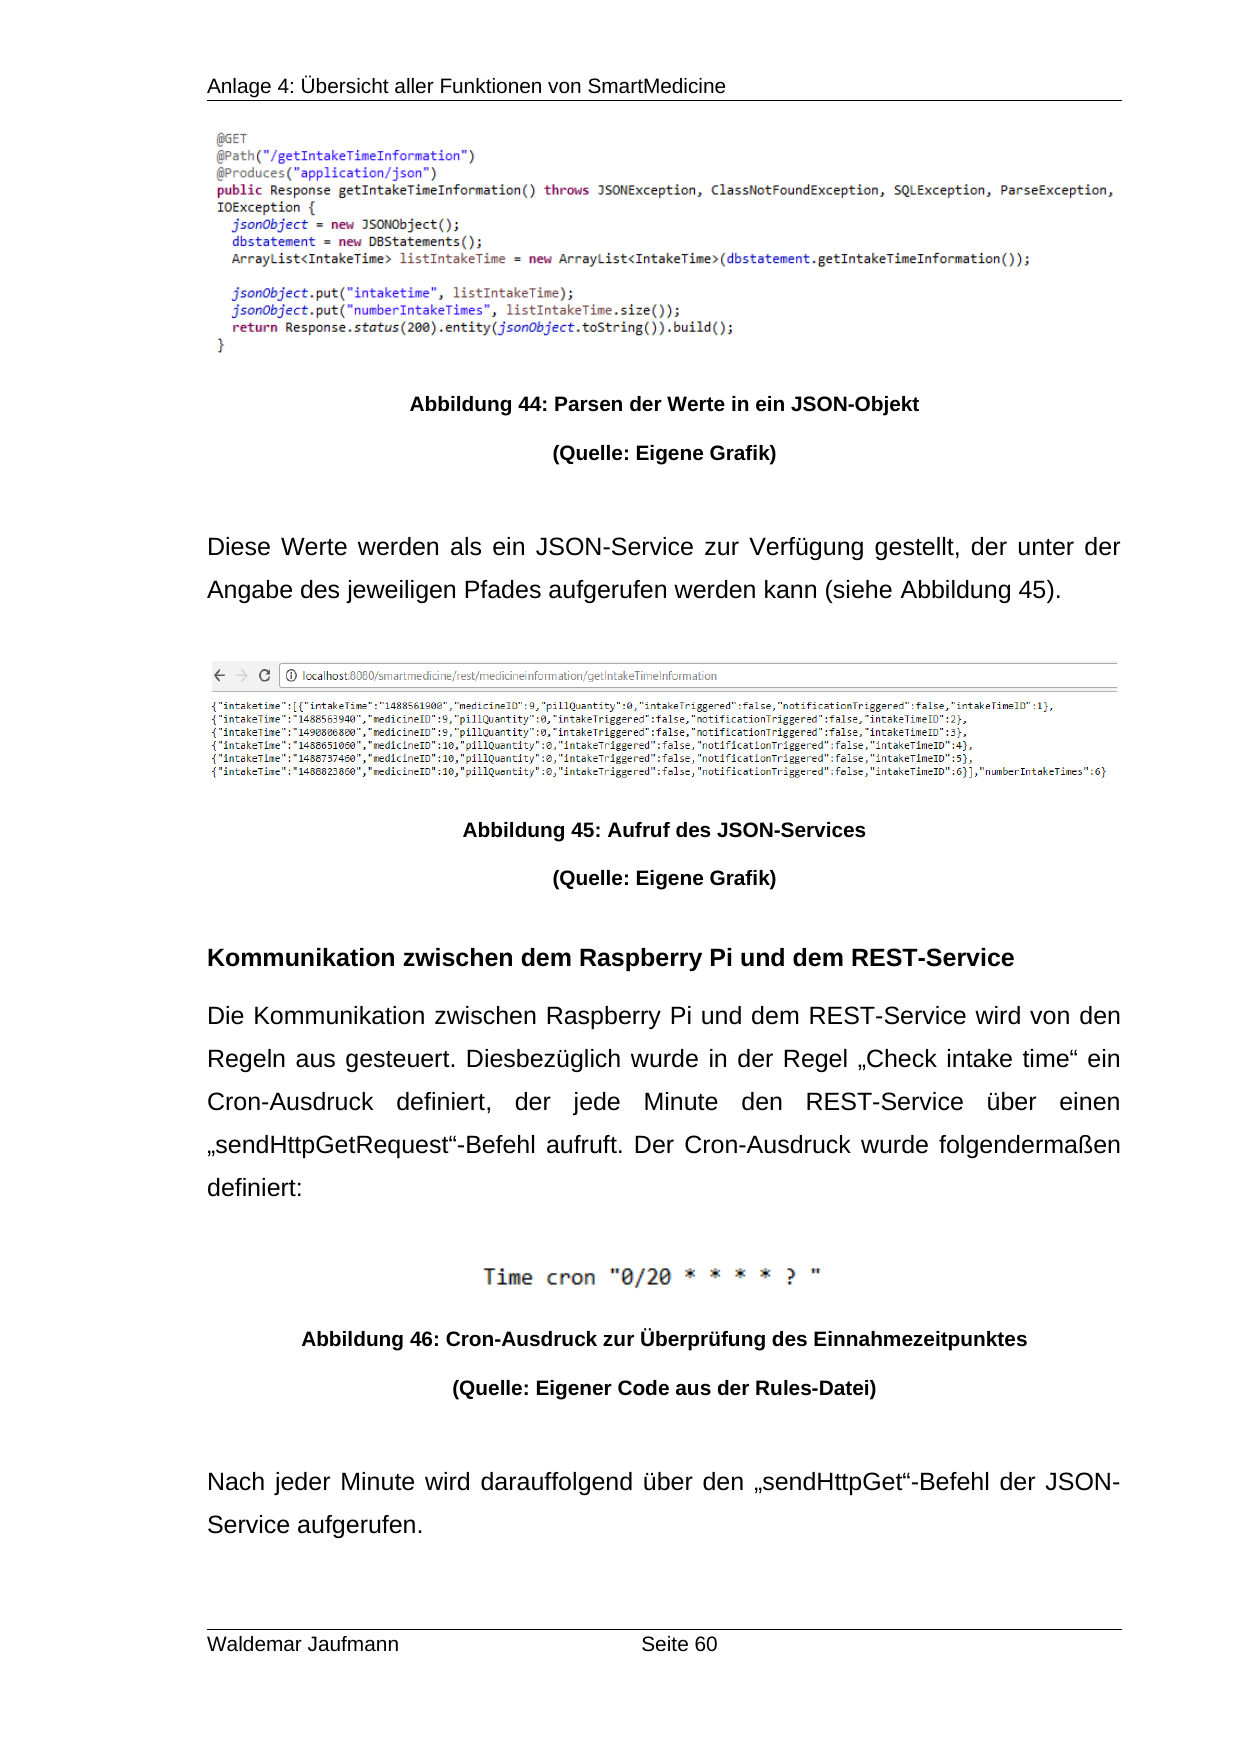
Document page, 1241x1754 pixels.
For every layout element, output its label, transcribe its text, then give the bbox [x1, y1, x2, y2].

text Die Kommunikation zwischen Raspberry Pi und dem REST-Service wird von den Regeln aus gesteuert. Diesbezüglich wurde in der Regel „Check intake time“ ein Cron-Ausdruck definiert, der jede Minute den REST-Service über einen „sendHttpGetRequest“-Befehl aufruft. Der Cron-Ausdruck wurde folgendermaßen definiert: [207, 1001, 1122, 1202]
text Nach jeder Minute wird darauffolgend über den „sendHttpGet“-Befehl der JSON-Service aufgerufen. [207, 1467, 1122, 1539]
picture [211, 661, 1118, 791]
text Abbildung 44: Parsen der Werte in ein JSON-Objekt [207, 392, 1122, 416]
text Kommunikation zwischen dem Raspberry Pi und dem REST-Service [207, 943, 1122, 972]
text (Quelle: Eigener Code aus der Rules-Datei) [207, 1376, 1122, 1399]
text Abbildung 45: Aufruf des JSON-Services [207, 818, 1122, 842]
text (Quelle: Eigene Grafik) [207, 866, 1122, 890]
text Abbildung 46: Cron-Ausdruck zur Überprüfung des Einnahmezeitpunktes [207, 1327, 1122, 1351]
text (Quelle: Eigene Grafik) [207, 440, 1122, 464]
text Diese Werte werden als ein JSON-Service zur Verfügung gestellt, der unter der Angabe des jeweiligen Pfades aufgerufen werden kann (siehe Abbildung 45). [207, 532, 1122, 604]
picture [206, 118, 1132, 365]
picture [474, 1259, 855, 1301]
